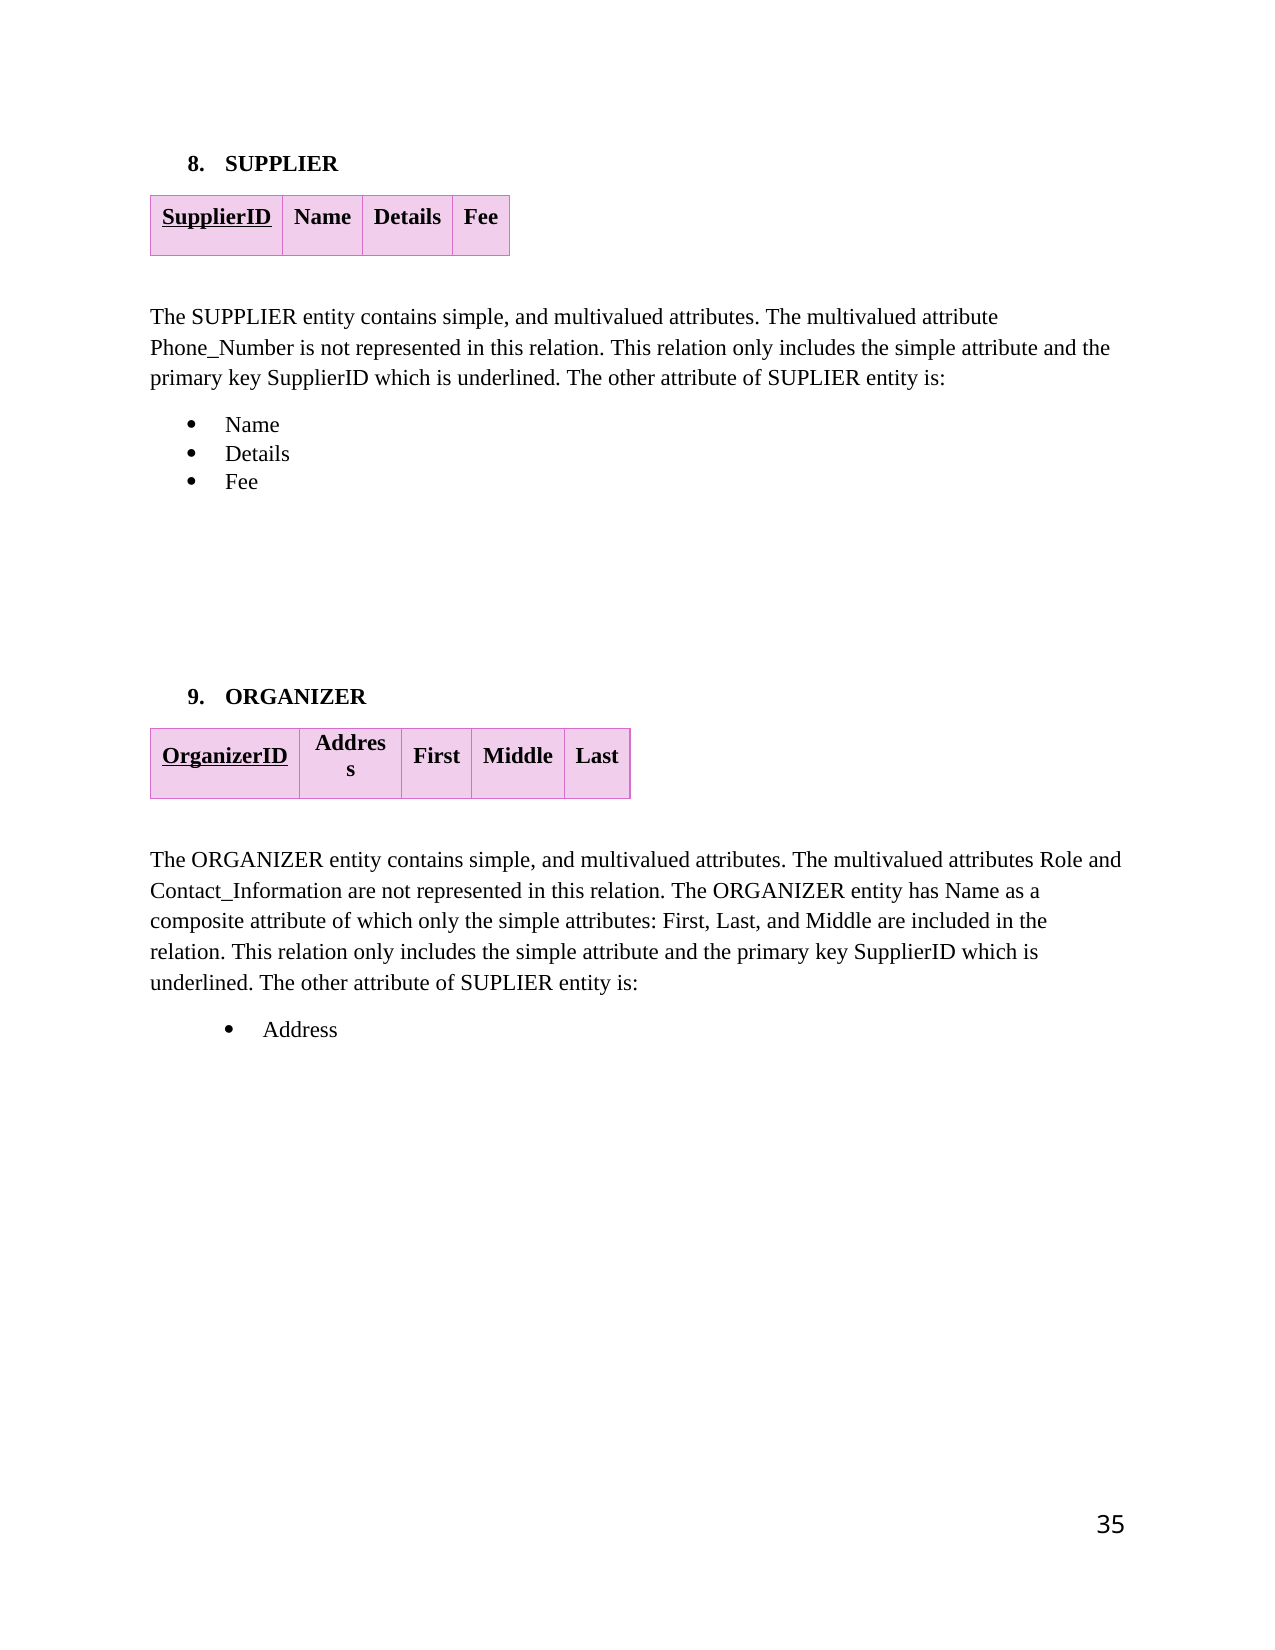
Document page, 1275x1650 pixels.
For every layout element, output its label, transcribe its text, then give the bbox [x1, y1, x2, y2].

table_header Fee [453, 196, 509, 255]
table_header Details [363, 196, 452, 255]
text The ORGANIZER entity contains simple, and multivalued attributes. The multivalued attributes Role and Contact_Information are not represented in this relation. The ORGANIZER entity has Name as a composite attribute of which only the simple attributes: First, Last, and Middle are included in the relation. This relation only includes the simple attribute and the primary key SupplierID which is underlined. The other attribute of SUPLIER entity is: [150, 847, 1125, 995]
table_header Middle [472, 729, 564, 798]
table_header OrganizerID [151, 729, 299, 798]
list Address [225, 1016, 1125, 1042]
list Details [187, 440, 1125, 466]
table_header Last [565, 729, 629, 798]
table_header SupplierID [151, 196, 282, 255]
text The SUPPLIER entity contains simple, and multivalued attributes. The multivalued attribute Phone_Number is not represented in this relation. This relation only includes the simple attribute and the primary key SupplierID which is underlined. The other attribute of SUPLIER entity is: [150, 303, 1125, 391]
list SUPPLIER [187, 150, 1125, 176]
list Fee [187, 468, 1125, 495]
list ORGANIZER [187, 683, 1125, 709]
table_header Name [283, 196, 362, 255]
list Name [187, 412, 1125, 438]
table_header Address [300, 729, 401, 798]
table_header First [402, 729, 471, 798]
